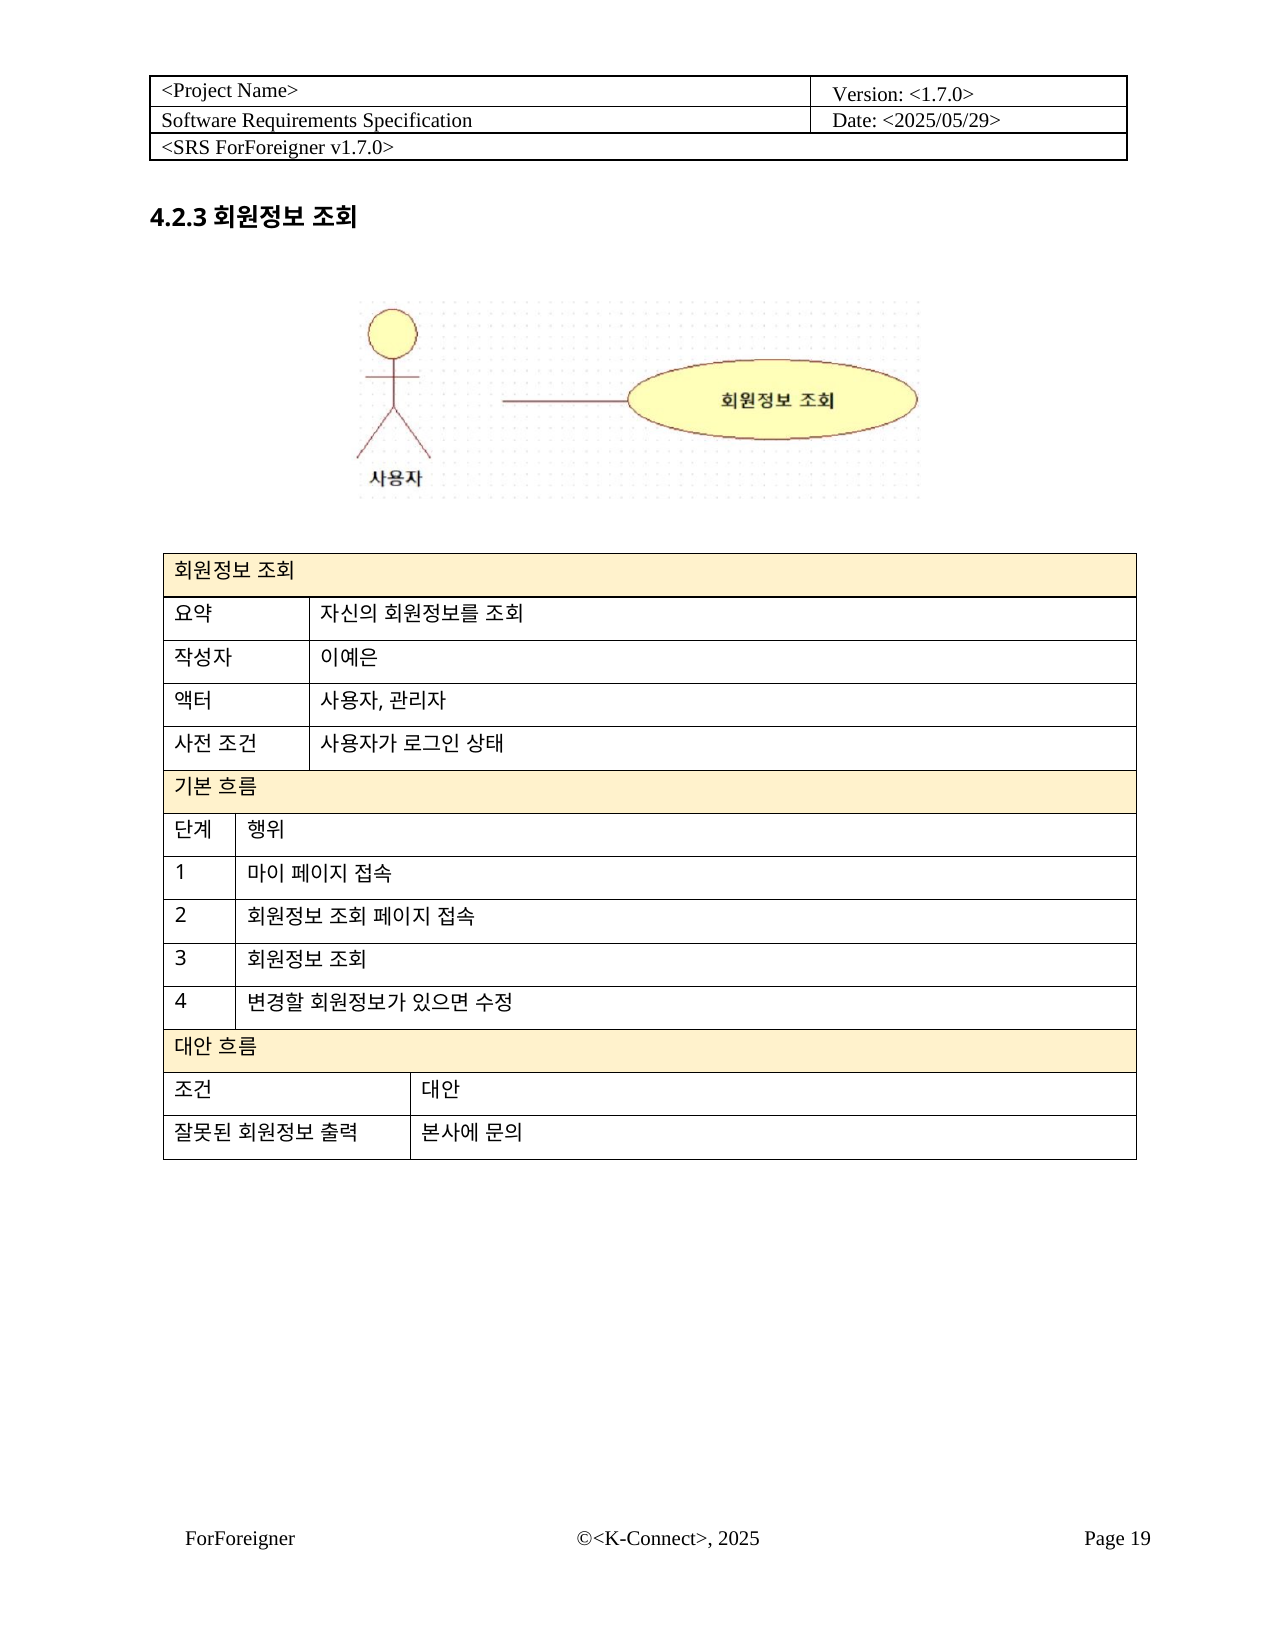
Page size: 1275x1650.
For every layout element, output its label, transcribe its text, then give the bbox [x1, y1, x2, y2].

subtitle 4.2.3 회원정보 조회 [150, 198, 1125, 234]
table_cell 단계 [164, 814, 235, 856]
table_cell 마이 페이지 접속 [236, 857, 1136, 899]
table_cell 행위 [236, 814, 1136, 856]
table_cell 대안 [411, 1073, 1136, 1115]
table_cell 요약 [164, 598, 309, 640]
table_cell 사전 조건 [164, 727, 309, 769]
table_cell 사용자, 관리자 [310, 684, 1136, 726]
table_cell 1 [164, 857, 235, 899]
table_cell 본사에 문의 [411, 1116, 1136, 1158]
table_cell 기본 흐름 [164, 771, 1136, 813]
table_cell 회원정보 조회 페이지 접속 [236, 900, 1136, 942]
table_cell 작성자 [164, 641, 309, 683]
table_cell 2 [164, 900, 235, 942]
table_cell 액터 [164, 684, 309, 726]
table_cell 조건 [164, 1073, 410, 1115]
table_cell 3 [164, 944, 235, 986]
table_cell 회원정보 조회 [236, 944, 1136, 986]
table_cell 잘못된 회원정보 출력 [164, 1116, 410, 1158]
table_cell 4 [164, 987, 235, 1029]
table_cell 사용자가 로그인 상태 [310, 727, 1136, 769]
table_cell 변경할 회원정보가 있으면 수정 [236, 987, 1136, 1029]
table_cell 이예은 [310, 641, 1136, 683]
table_header 회원정보 조회 [164, 554, 1136, 596]
table_cell 대안 흐름 [164, 1030, 1136, 1072]
table_cell 자신의 회원정보를 조회 [310, 598, 1136, 640]
